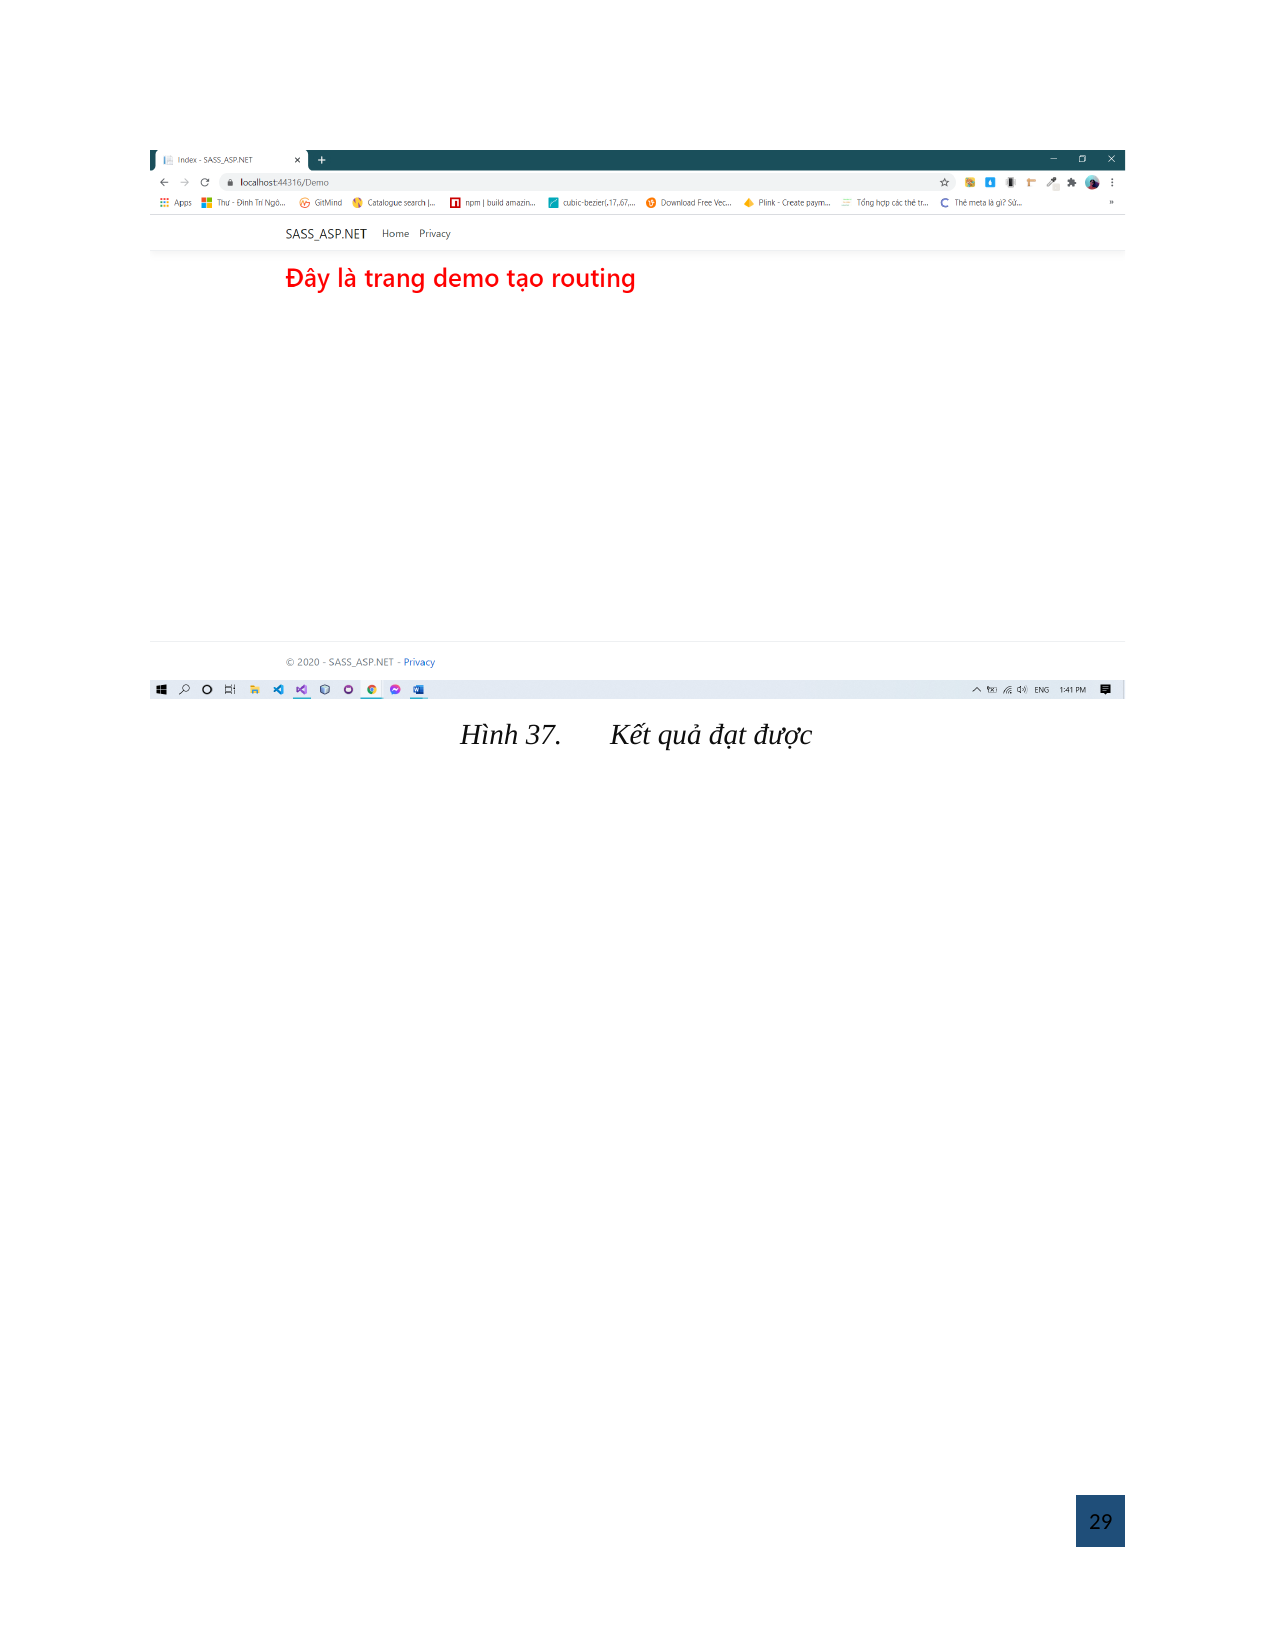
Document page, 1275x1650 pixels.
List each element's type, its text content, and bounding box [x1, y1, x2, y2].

picture [150, 150, 1125, 699]
text Kết quả đạt được [150, 717, 1125, 751]
